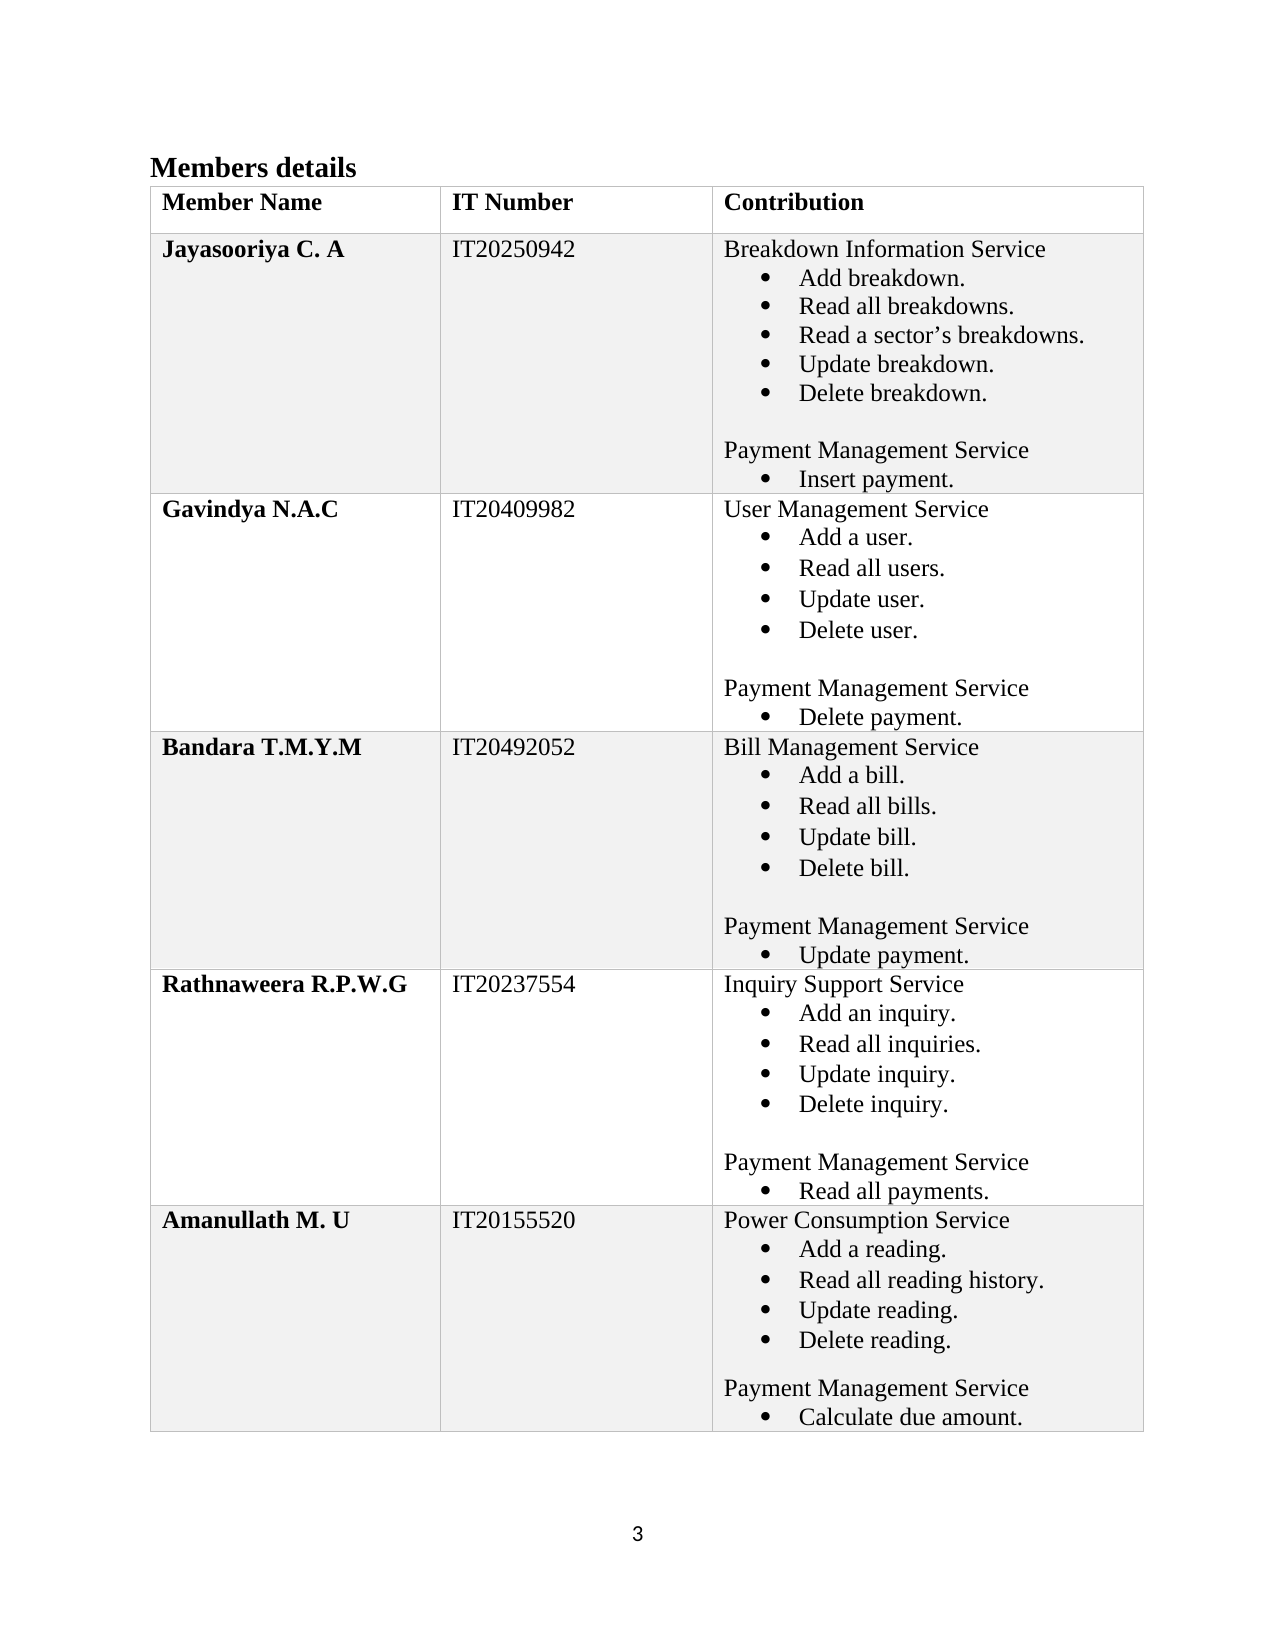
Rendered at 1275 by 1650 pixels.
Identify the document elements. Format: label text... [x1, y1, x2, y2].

table_cell Power Consumption Service Add a reading. Read all reading history. Update reading. Delete reading. Payment Management Service Calculate due amount. [713, 1206, 1143, 1431]
table_cell Gavindya N.A.C [151, 494, 440, 731]
table_cell IT20237554 [441, 970, 712, 1204]
table_cell Jayasooriya C. A [151, 234, 440, 493]
subtitle Members details [150, 150, 1125, 183]
table_header Member Name [151, 187, 440, 233]
table_cell Inquiry Support Service Add an inquiry. Read all inquiries. Update inquiry. Delete inquiry. Payment Management Service Read all payments. [713, 970, 1143, 1204]
table_cell Amanullath M. U [151, 1206, 440, 1431]
table_cell Bill Management Service Add a bill. Read all bills. Update bill. Delete bill. Payment Management Service Update payment. [713, 732, 1143, 968]
table_cell IT20250942 [441, 234, 712, 493]
table_header IT Number [441, 187, 712, 233]
table_cell User Management Service Add a user. Read all users. Update user. Delete user. Payment Management Service Delete payment. [713, 494, 1143, 731]
table_cell IT20155520 [441, 1206, 712, 1431]
table_cell IT20409982 [441, 494, 712, 731]
table_cell Rathnaweera R.P.W.G [151, 970, 440, 1204]
table_cell IT20492052 [441, 732, 712, 968]
table_cell Breakdown Information Service Add breakdown. Read all breakdowns. Read a sector’s breakdowns. Update breakdown. Delete breakdown. Payment Management Service Insert payment. [713, 234, 1143, 493]
table_header Contribution [713, 187, 1143, 233]
table_cell Bandara T.M.Y.M [151, 732, 440, 968]
